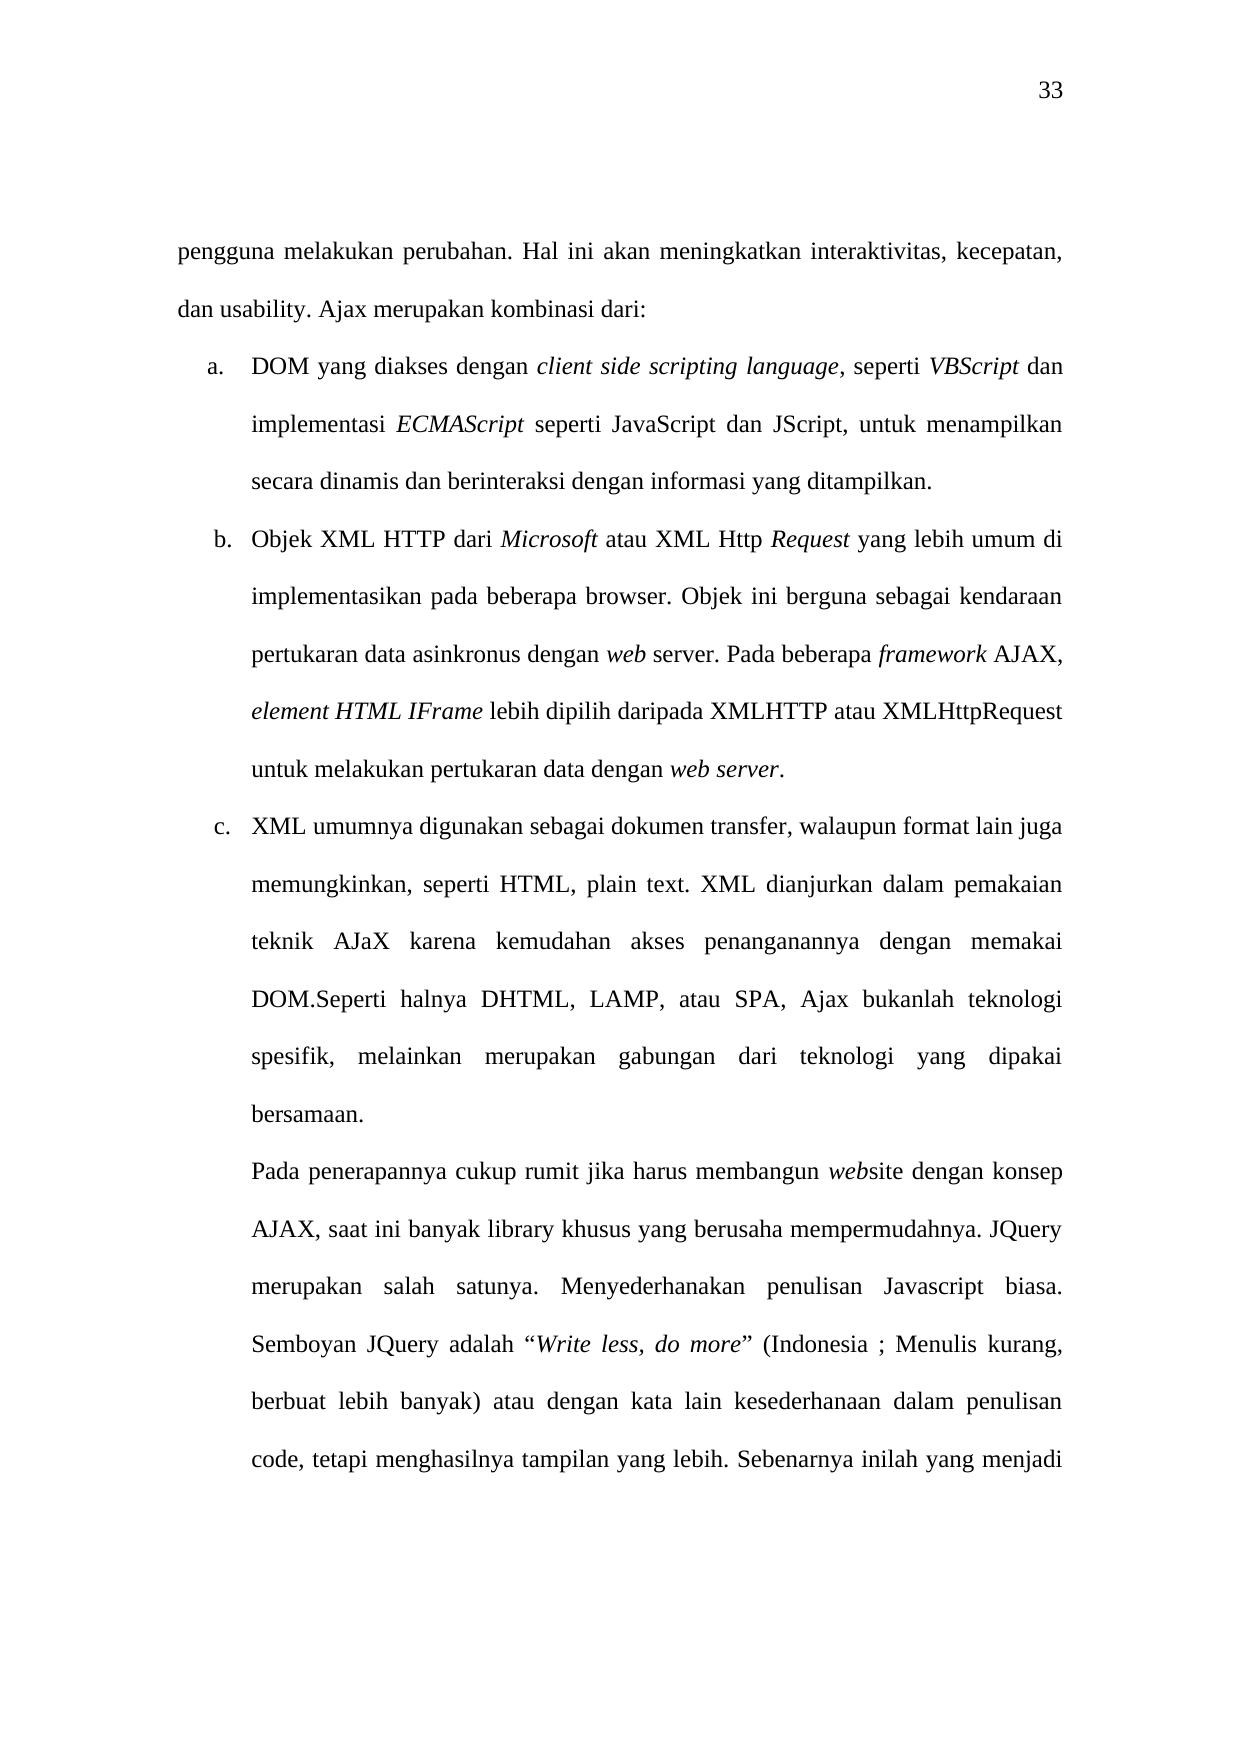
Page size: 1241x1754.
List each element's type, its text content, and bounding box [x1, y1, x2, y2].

list DOM yang diakses dengan client side scripting language, seperti VBScript dan implementasi ECMAScript seperti JavaScript dan JScript, untuk menampilkan secara dinamis dan berinteraksi dengan informasi yang ditampilkan. [207, 351, 1063, 495]
list XML umumnya digunakan sebagai dokumen transfer, walaupun format lain juga memungkinkan, seperti HTML, plain text. XML dianjurkan dalam pemakaian teknik AJaX karena kemudahan akses penanganannya dengan memakai DOM.Seperti halnya DHTML, LAMP, atau SPA, Ajax bukanlah teknologi spesifik, melainkan merupakan gabungan dari teknologi yang dipakai bersamaan. [213, 811, 1063, 1127]
list Objek XML HTTP dari Microsoft atau XML Http Request yang lebih umum di implementasikan pada beberapa browser. Objek ini berguna sebagai kendaraan pertukaran data asinkronus dengan web server. Pada beberapa framework AJAX, element HTML IFrame lebih dipilih daripada XMLHTTP atau XMLHttpRequest untuk melakukan pertukaran data dengan web server. [213, 524, 1063, 782]
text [251, 1156, 1063, 1472]
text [177, 236, 1063, 322]
